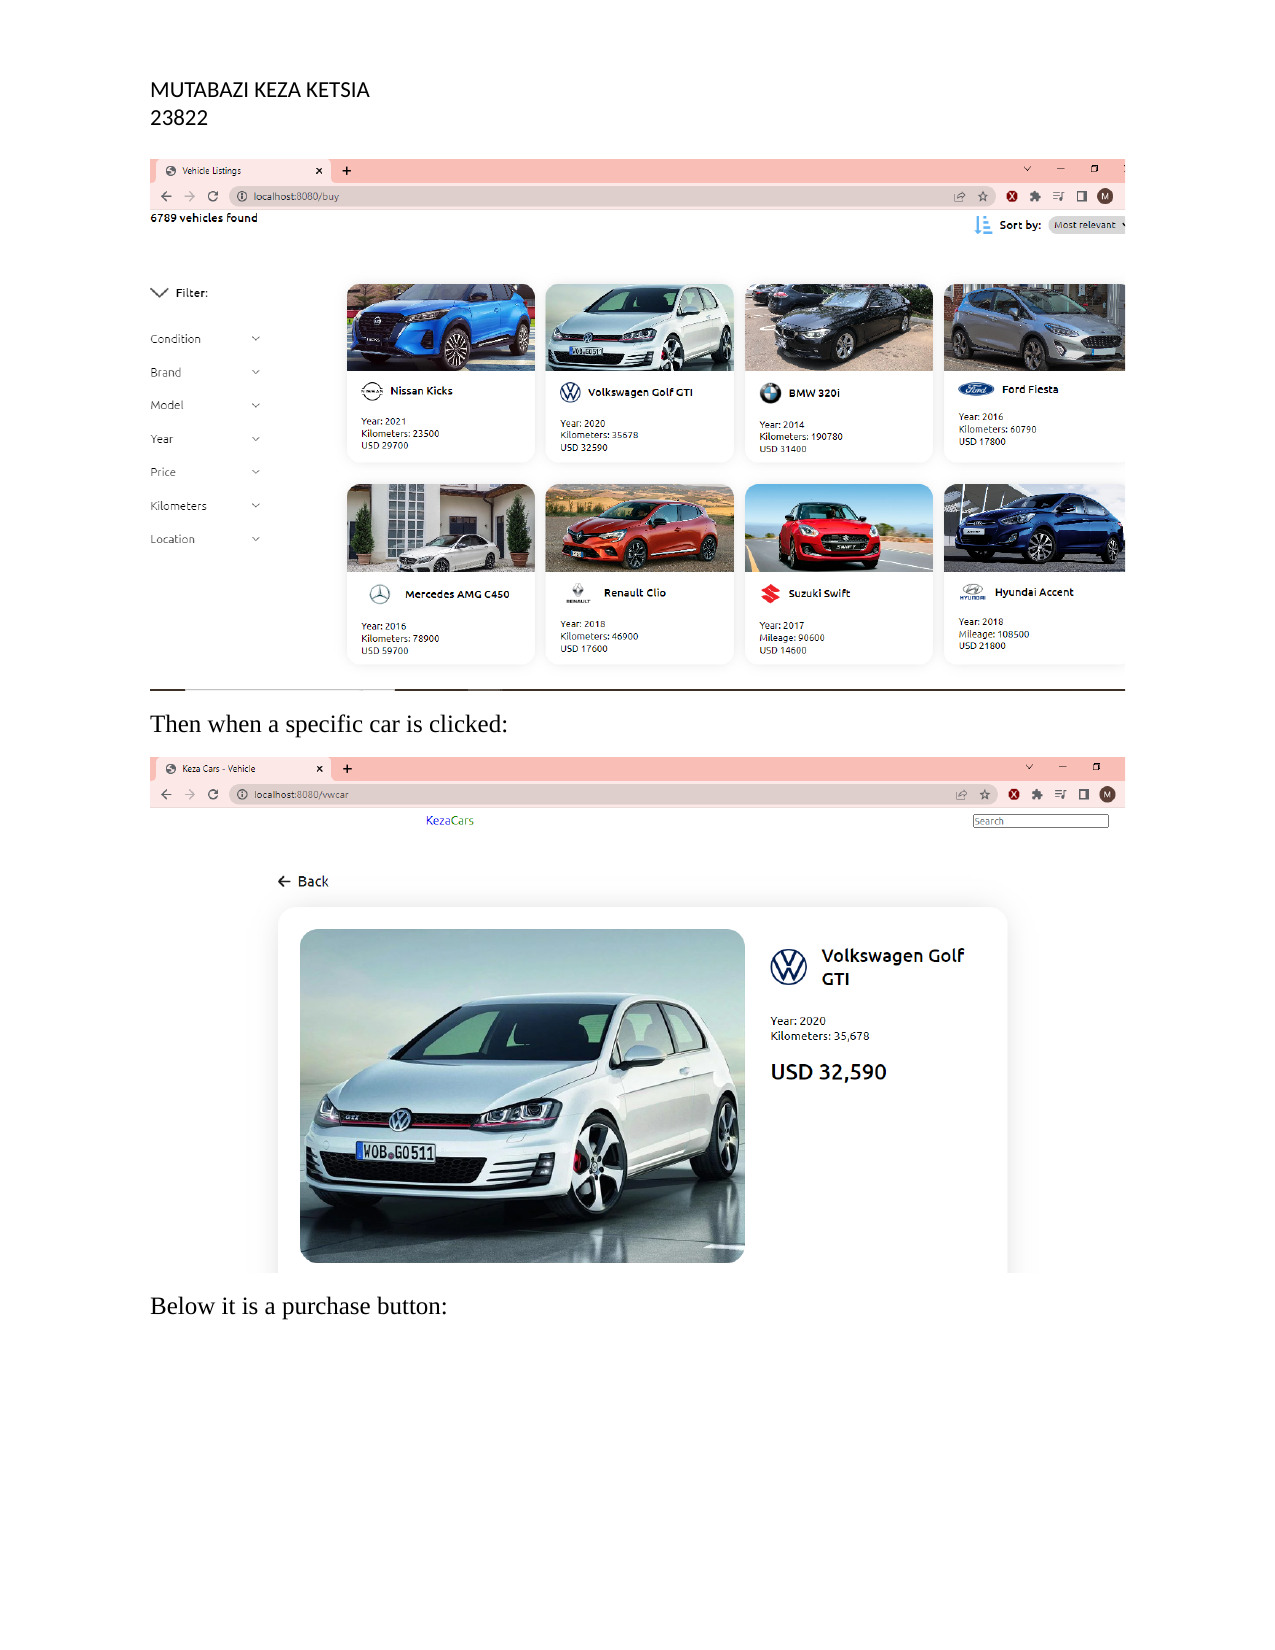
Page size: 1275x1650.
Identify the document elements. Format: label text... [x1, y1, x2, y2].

picture [150, 757, 1125, 1273]
picture [150, 159, 1125, 691]
text Then when a specific car is clicked: [150, 709, 1125, 738]
text Below it is a purchase button: [150, 1291, 1125, 1320]
